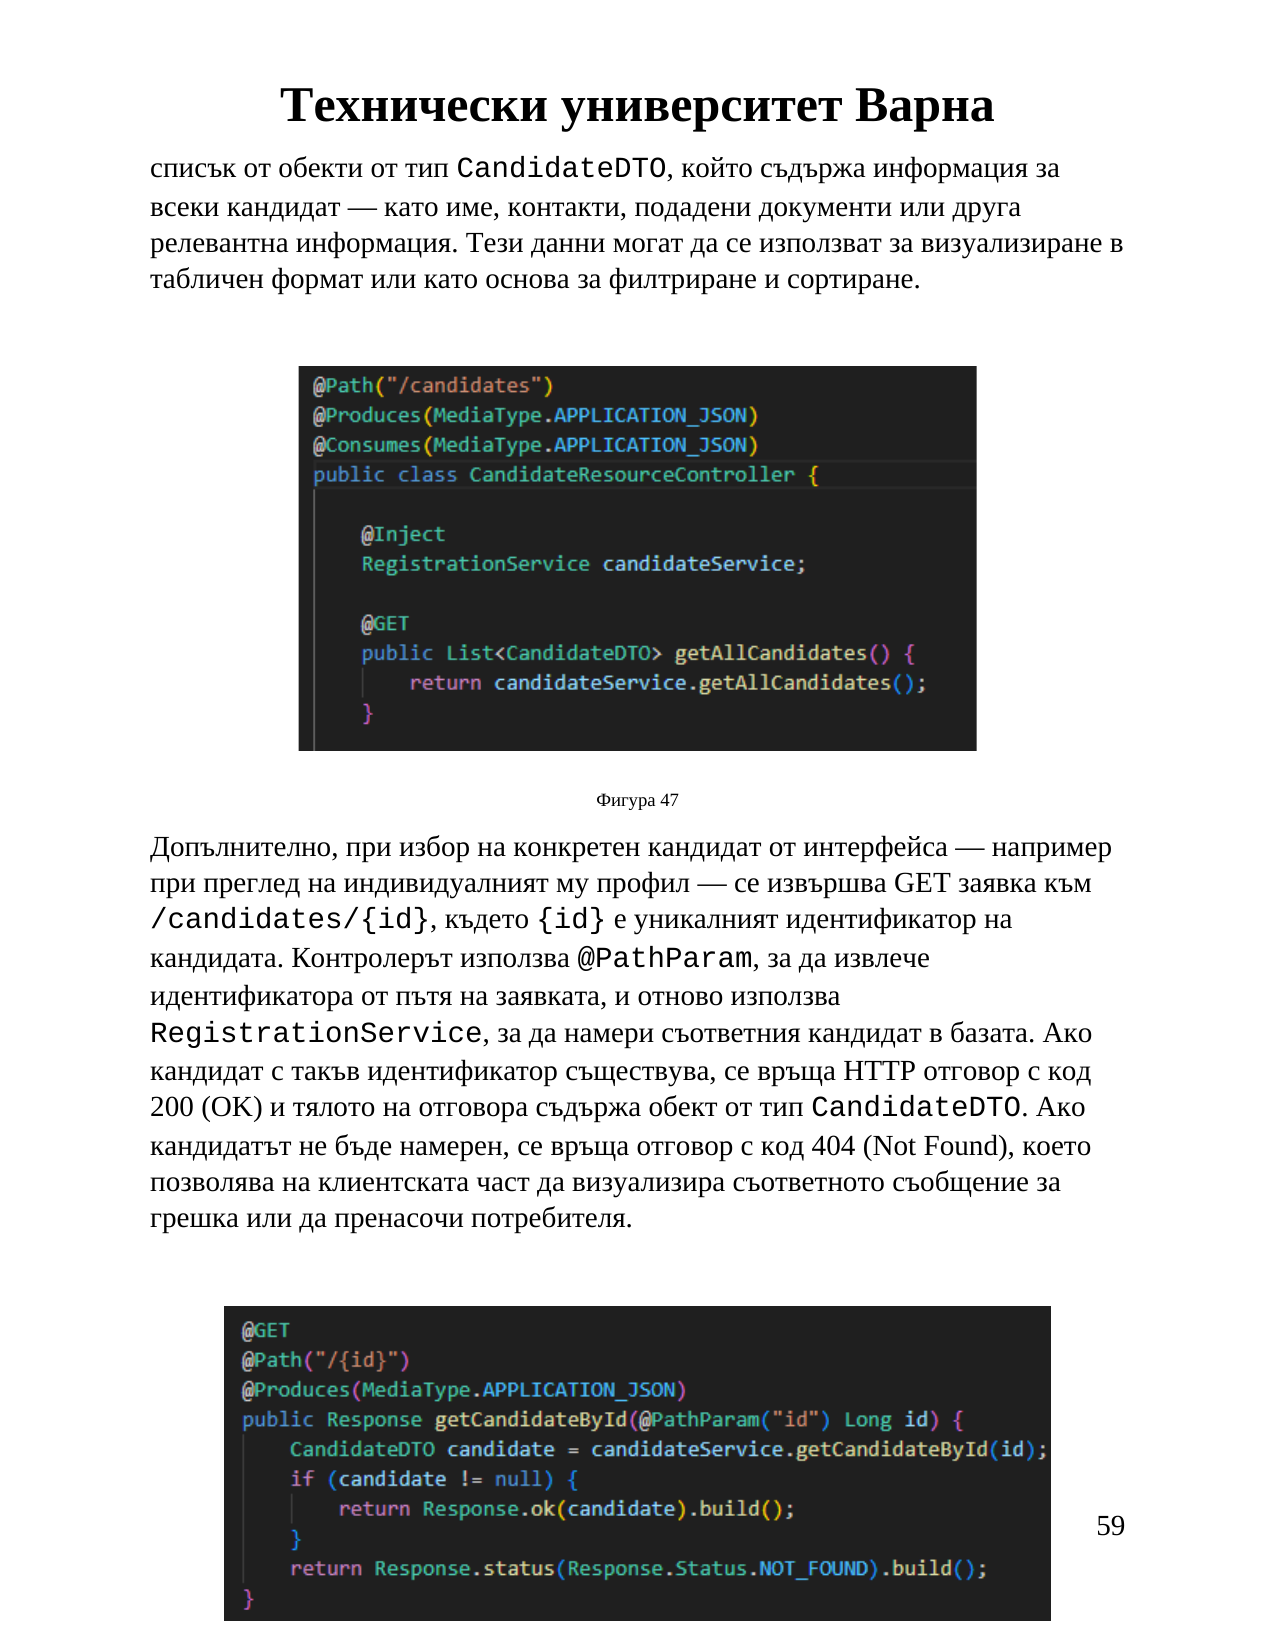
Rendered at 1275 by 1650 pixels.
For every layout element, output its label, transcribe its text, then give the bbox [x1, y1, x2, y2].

picture [224, 1306, 1051, 1621]
text Допълнително, при избор на конкретен кандидат от интерфейса — например при преглед на индивидуалният му профил — се извършва GET заявка към /candidates/{id}, където {id} е уникалният идентификатор на кандидата. Контролерът използва @PathParam, за да извлече идентификатора от пътя на заявката, и отново използва RegistrationService, за да намери съответния кандидат в базата. Ако кандидат с такъв идентификатор съществува, се връща HTTP отговор с код 200 (OK) и тялото на отговора съдържа обект от тип CandidateDTO. Ако кандидатът не бъде намерен, се връща отговор с код 404 (Not Found), което позволява на клиентската част да визуализира съответното съобщение за грешка или да пренасочи потребителя. [150, 829, 1125, 1234]
picture [298, 366, 977, 751]
text Фигура 47 [150, 789, 1125, 811]
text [150, 150, 1125, 294]
